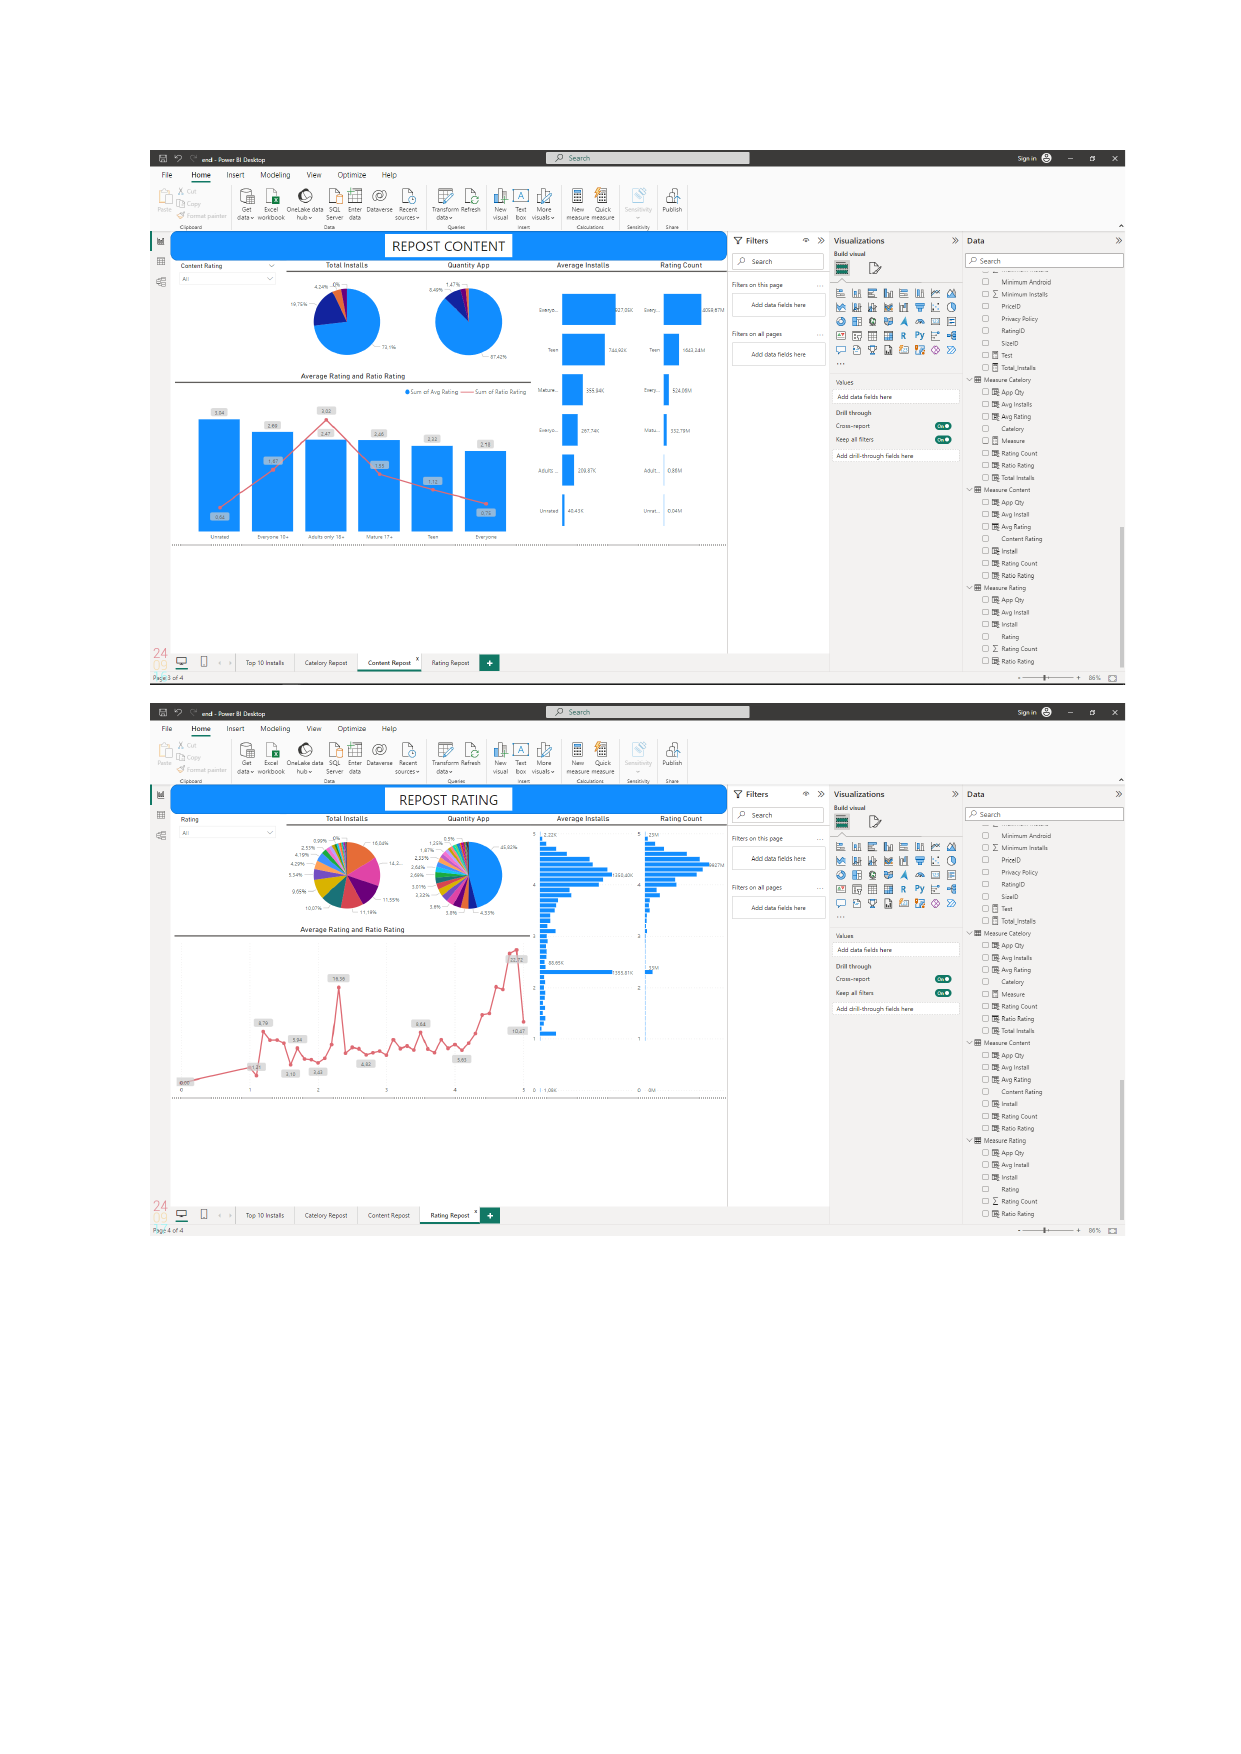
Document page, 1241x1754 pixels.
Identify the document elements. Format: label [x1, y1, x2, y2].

picture [150, 150, 1125, 685]
picture [150, 703, 1125, 1236]
